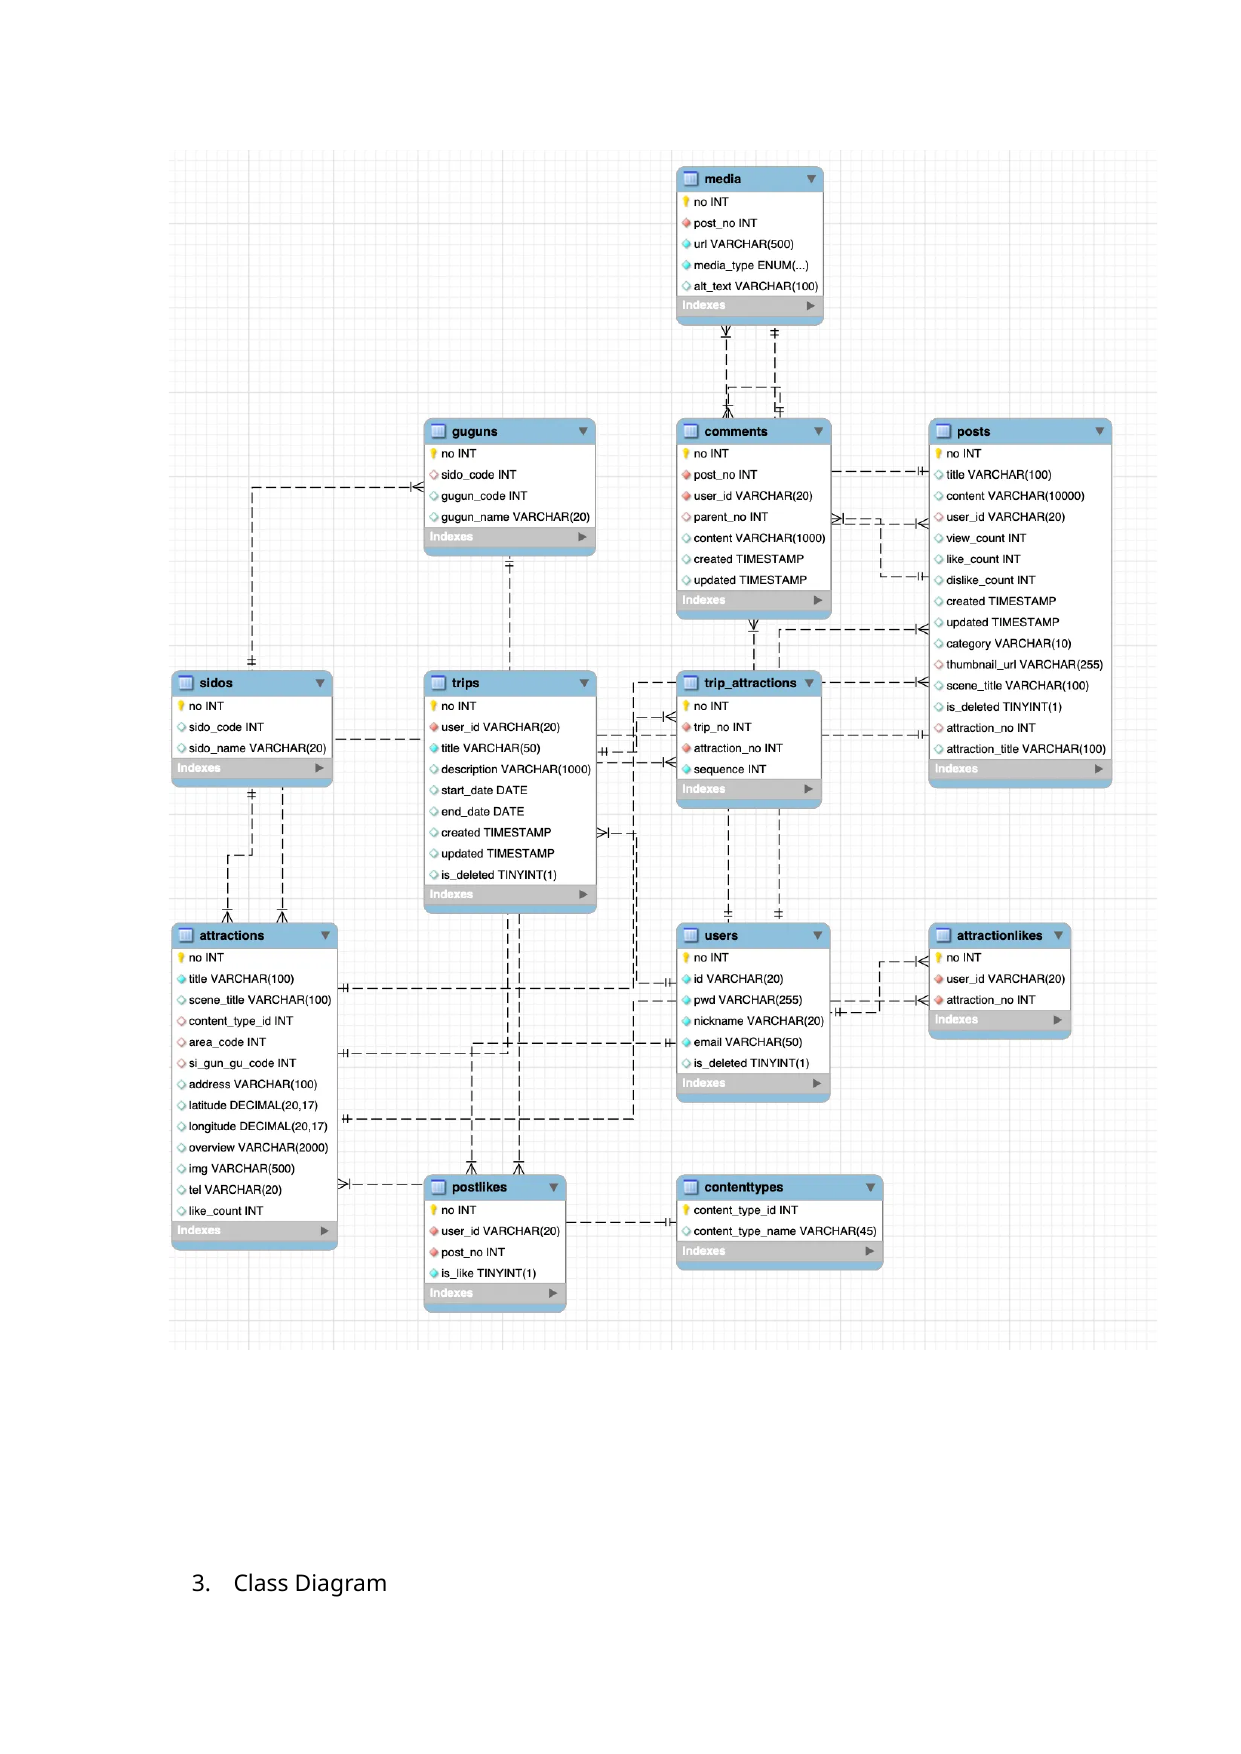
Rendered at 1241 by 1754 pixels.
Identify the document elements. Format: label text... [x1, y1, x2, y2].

list Class Diagram [192, 1567, 1090, 1598]
